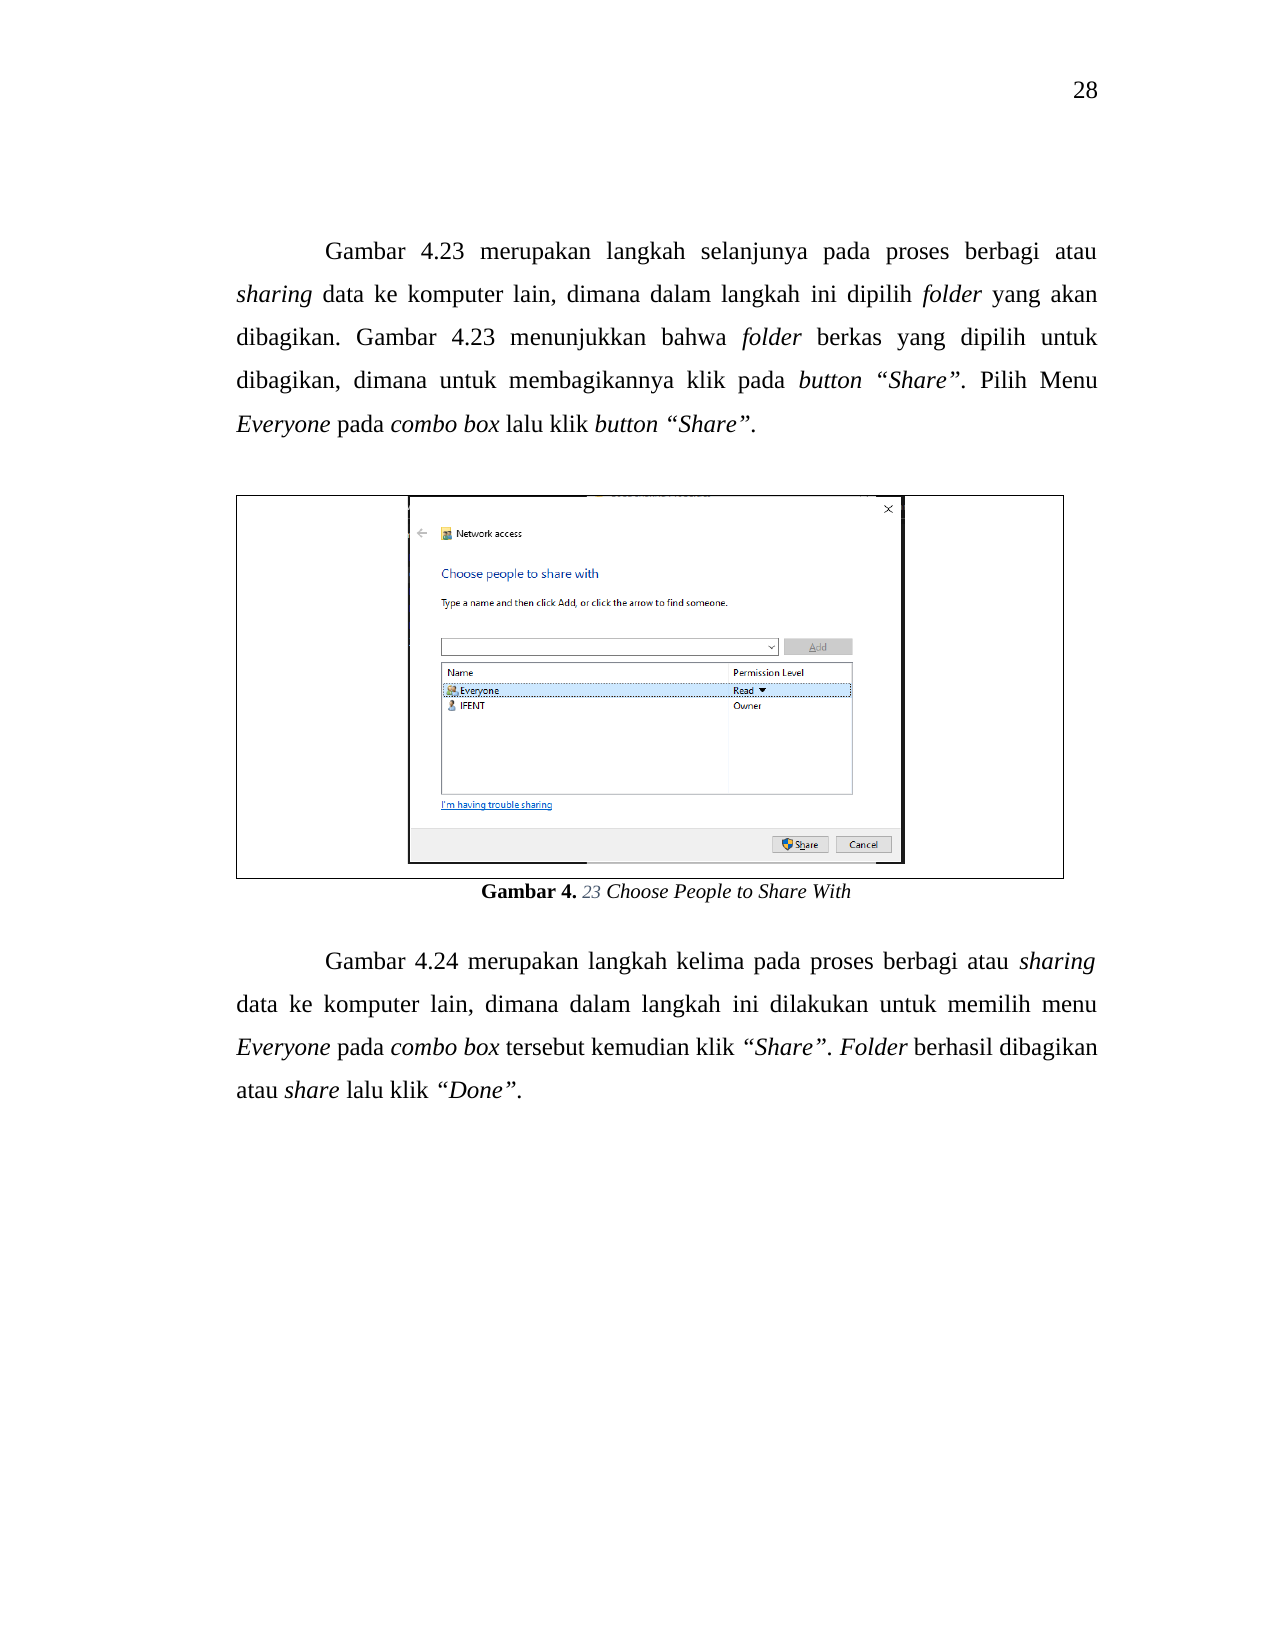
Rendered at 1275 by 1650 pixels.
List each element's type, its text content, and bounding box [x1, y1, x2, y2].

text Gambar 4.23 merupakan langkah selanjunya pada proses berbagi atau sharing data ke komputer lain, dimana dalam langkah ini dipilih folder yang akan dibagikan. Gambar 4.23 menunjukkan bahwa folder berkas yang dipilih untuk dibagikan, dimana untuk membagikannya klik pada button “Share”. Pilih Menu Everyone pada combo box lalu klik button “Share”. [236, 236, 1098, 437]
table_header [237, 496, 1063, 877]
picture [407, 496, 905, 864]
text Gambar 4.24 merupakan langkah kelima pada proses berbagi atau sharing data ke komputer lain, dimana dalam langkah ini dilakukan untuk memilih menu Everyone pada combo box tersebut kemudian klik “Share”. Folder berhasil dibagikan atau share lalu klik “Done”. [236, 946, 1098, 1104]
